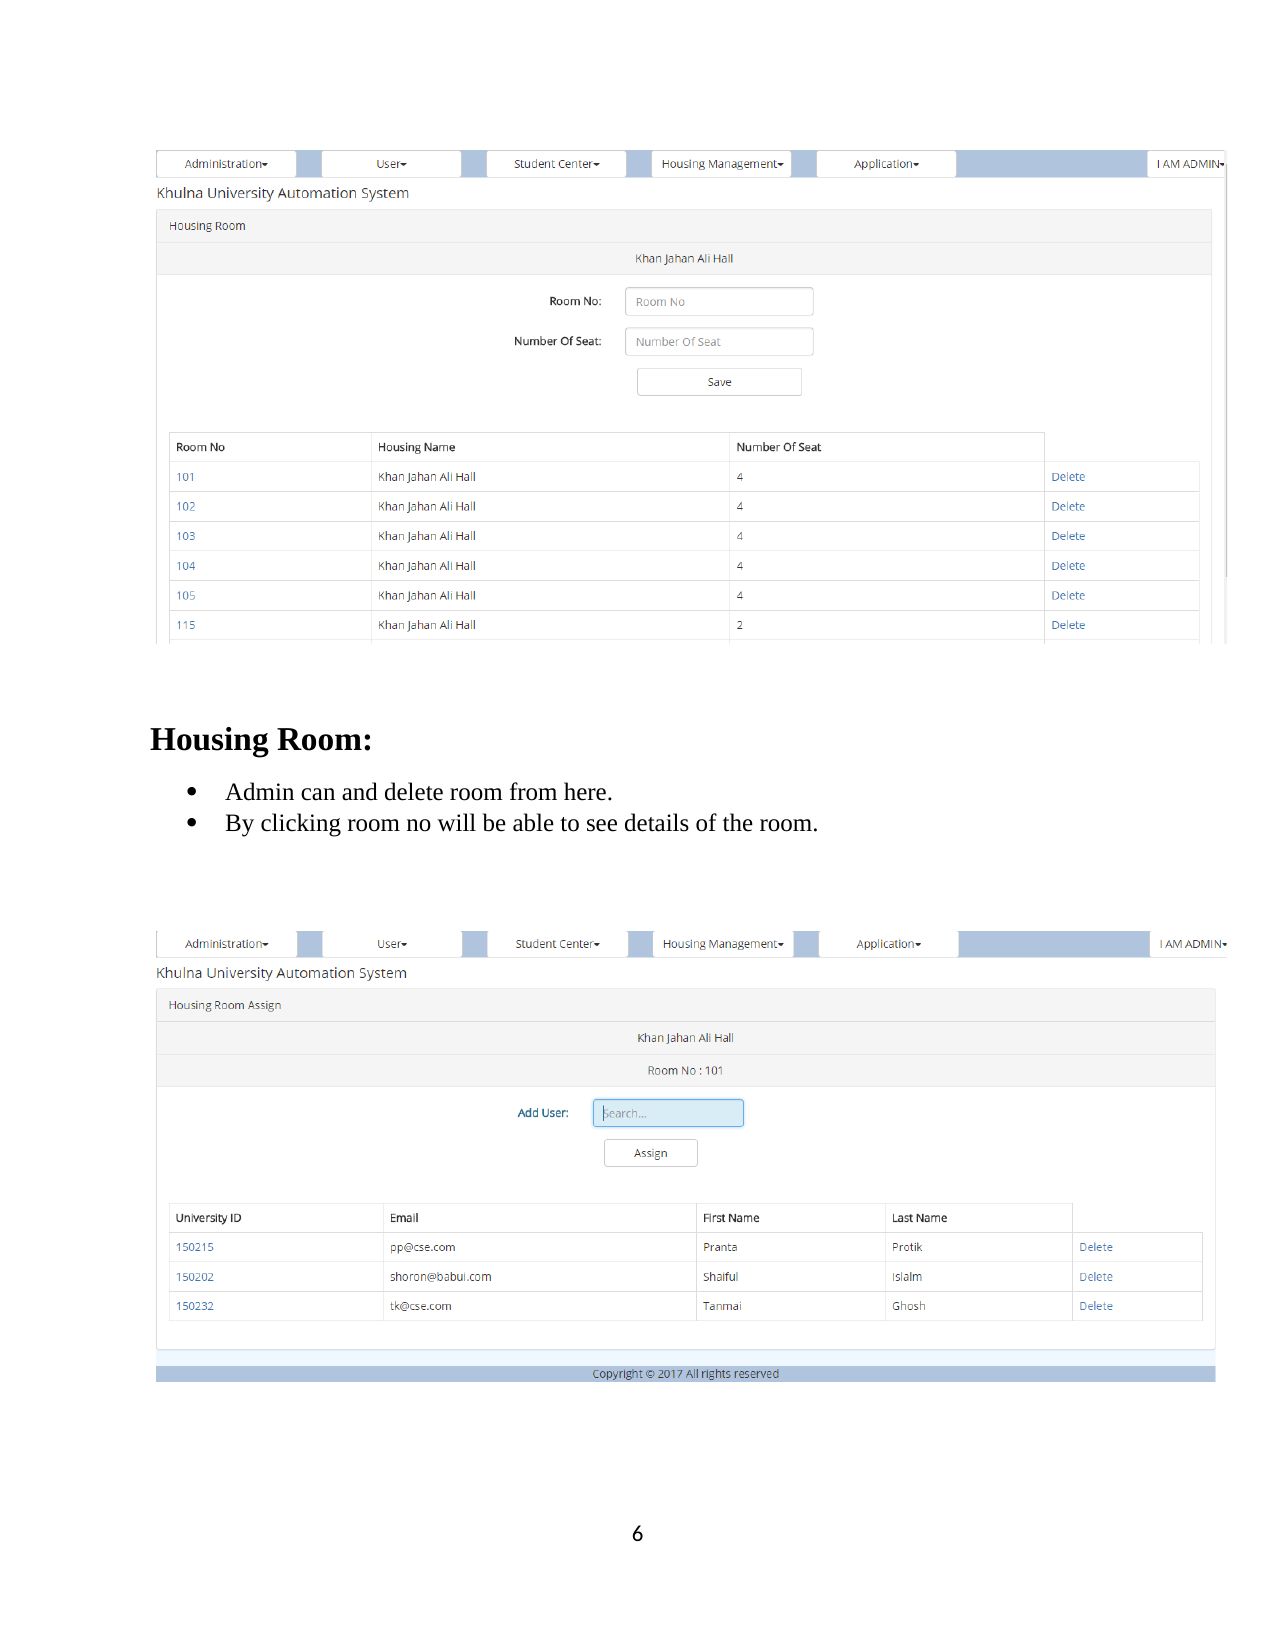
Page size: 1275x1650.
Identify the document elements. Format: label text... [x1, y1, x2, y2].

list Admin can and delete room from here. [187, 777, 1125, 805]
text Housing Room: [150, 719, 1125, 758]
picture [150, 150, 1228, 644]
picture [150, 931, 1227, 1410]
list By clicking room no will be able to see details of the room. [187, 808, 1125, 836]
